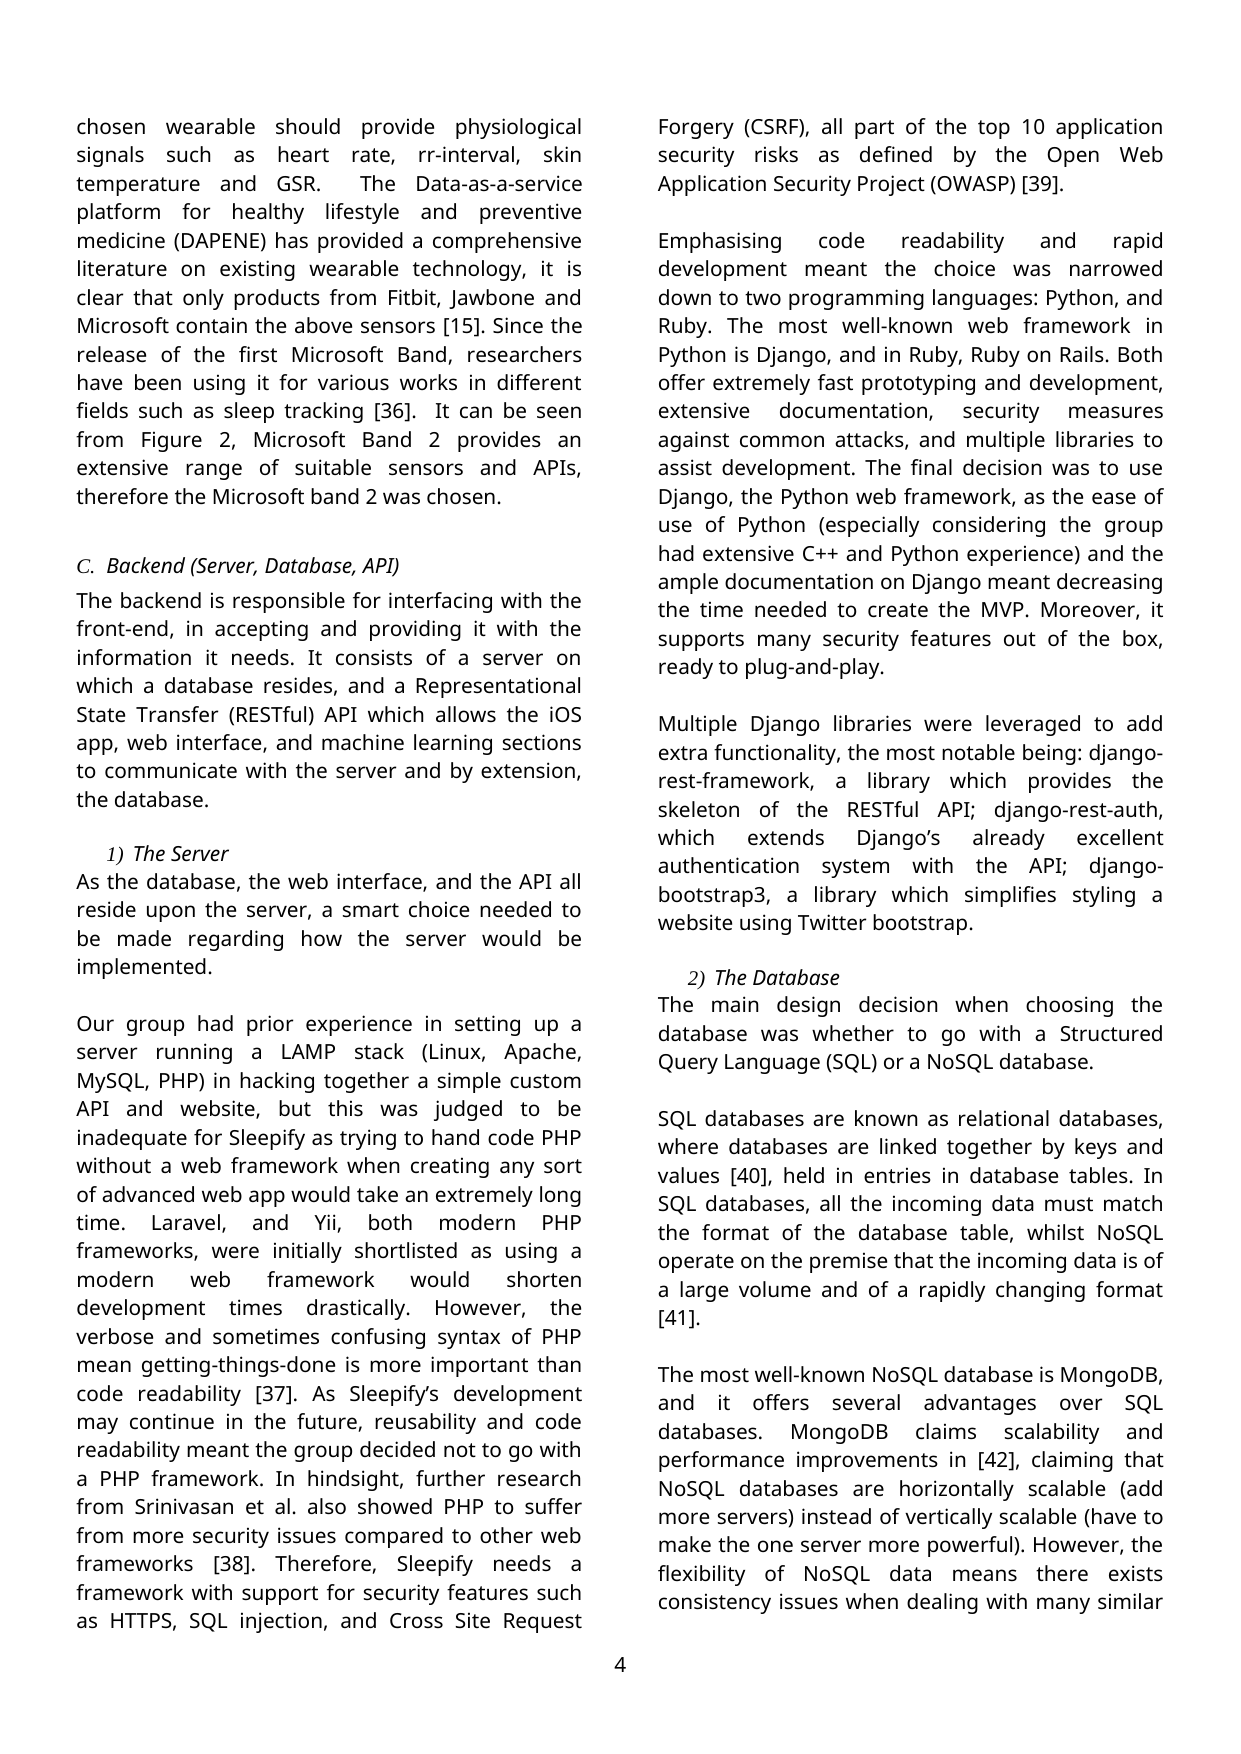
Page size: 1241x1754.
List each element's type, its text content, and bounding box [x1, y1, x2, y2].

text Our group had prior experience in setting up a server running a LAMP stack (Linux, Apache, MySQL, PHP) in hacking together a simple custom API and website, but this was judged to be inadequate for Sleepify as trying to hand code PHP without a web framework when creating any sort of advanced web app would take an extremely long time. Laravel, and Yii, both modern PHP frameworks, were initially shortlisted as using a modern web framework would shorten development times drastically. However, the verbose and sometimes confusing syntax of PHP mean getting-things-done is more important than code readability [37]. As Sleepify’s development may continue in the future, reusability and code readability meant the group decided not to go with a PHP framework. In hindsight, further research from Srinivasan et al. also showed PHP to suffer from more security issues compared to other web frameworks [38]. Therefore, Sleepify needs a framework with support for security features such as HTTPS, SQL injection, and Cross Site Request Forgery (CSRF), all part of the top 10 application security risks as defined by the Open Web Application Security Project (OWASP) [39]. [76, 1009, 583, 1635]
subtitle The Database [658, 965, 1164, 990]
text The main design decision when choosing the database was whether to go with a Structured Query Language (SQL) or a NoSQL database. [658, 990, 1164, 1076]
text The backend is responsible for interfacing with the front-end, in accepting and providing it with the information it needs. It consists of a server on which a database resides, and a Representational State Transfer (RESTful) API which allows the iOS app, web interface, and machine learning sections to communicate with the server and by extension, the database. [76, 586, 583, 813]
text Multiple Django libraries were leveraged to add extra functionality, the most notable being: django-rest-framework, a library which provides the skeleton of the RESTful API; django-rest-auth, which extends Django’s already excellent authentication system with the API; django-bootstrap3, a library which simplifies styling a website using Twitter bootstrap. [658, 709, 1164, 937]
subtitle Backend (Server, Database, API) [76, 551, 583, 580]
subtitle The Server [76, 842, 583, 867]
text SQL databases are known as relational databases, where databases are linked together by keys and values [40], held in entries in database tables. In SQL databases, all the incoming data must match the format of the database table, whilst NoSQL operate on the premise that the incoming data is of a large volume and of a rapidly changing format [41]. [658, 1104, 1164, 1332]
text As the database, the web interface, and the API all reside upon the server, a smart choice needed to be made regarding how the server would be implemented. [76, 867, 583, 981]
text Emphasising code readability and rapid development meant the choice was narrowed down to two programming languages: Python, and Ruby. The most well-known web framework in Python is Django, and in Ruby, Ruby on Rails. Both offer extremely fast prototyping and development, extensive documentation, security measures against common attacks, and multiple libraries to assist development. The final decision was to use Django, the Python web framework, as the ease of use of Python (especially considering the group had extensive C++ and Python experience) and the ample documentation on Django meant decreasing the time needed to create the MVP. Moreover, it supports many security features out of the box, ready to plug-and-play. [658, 226, 1164, 681]
